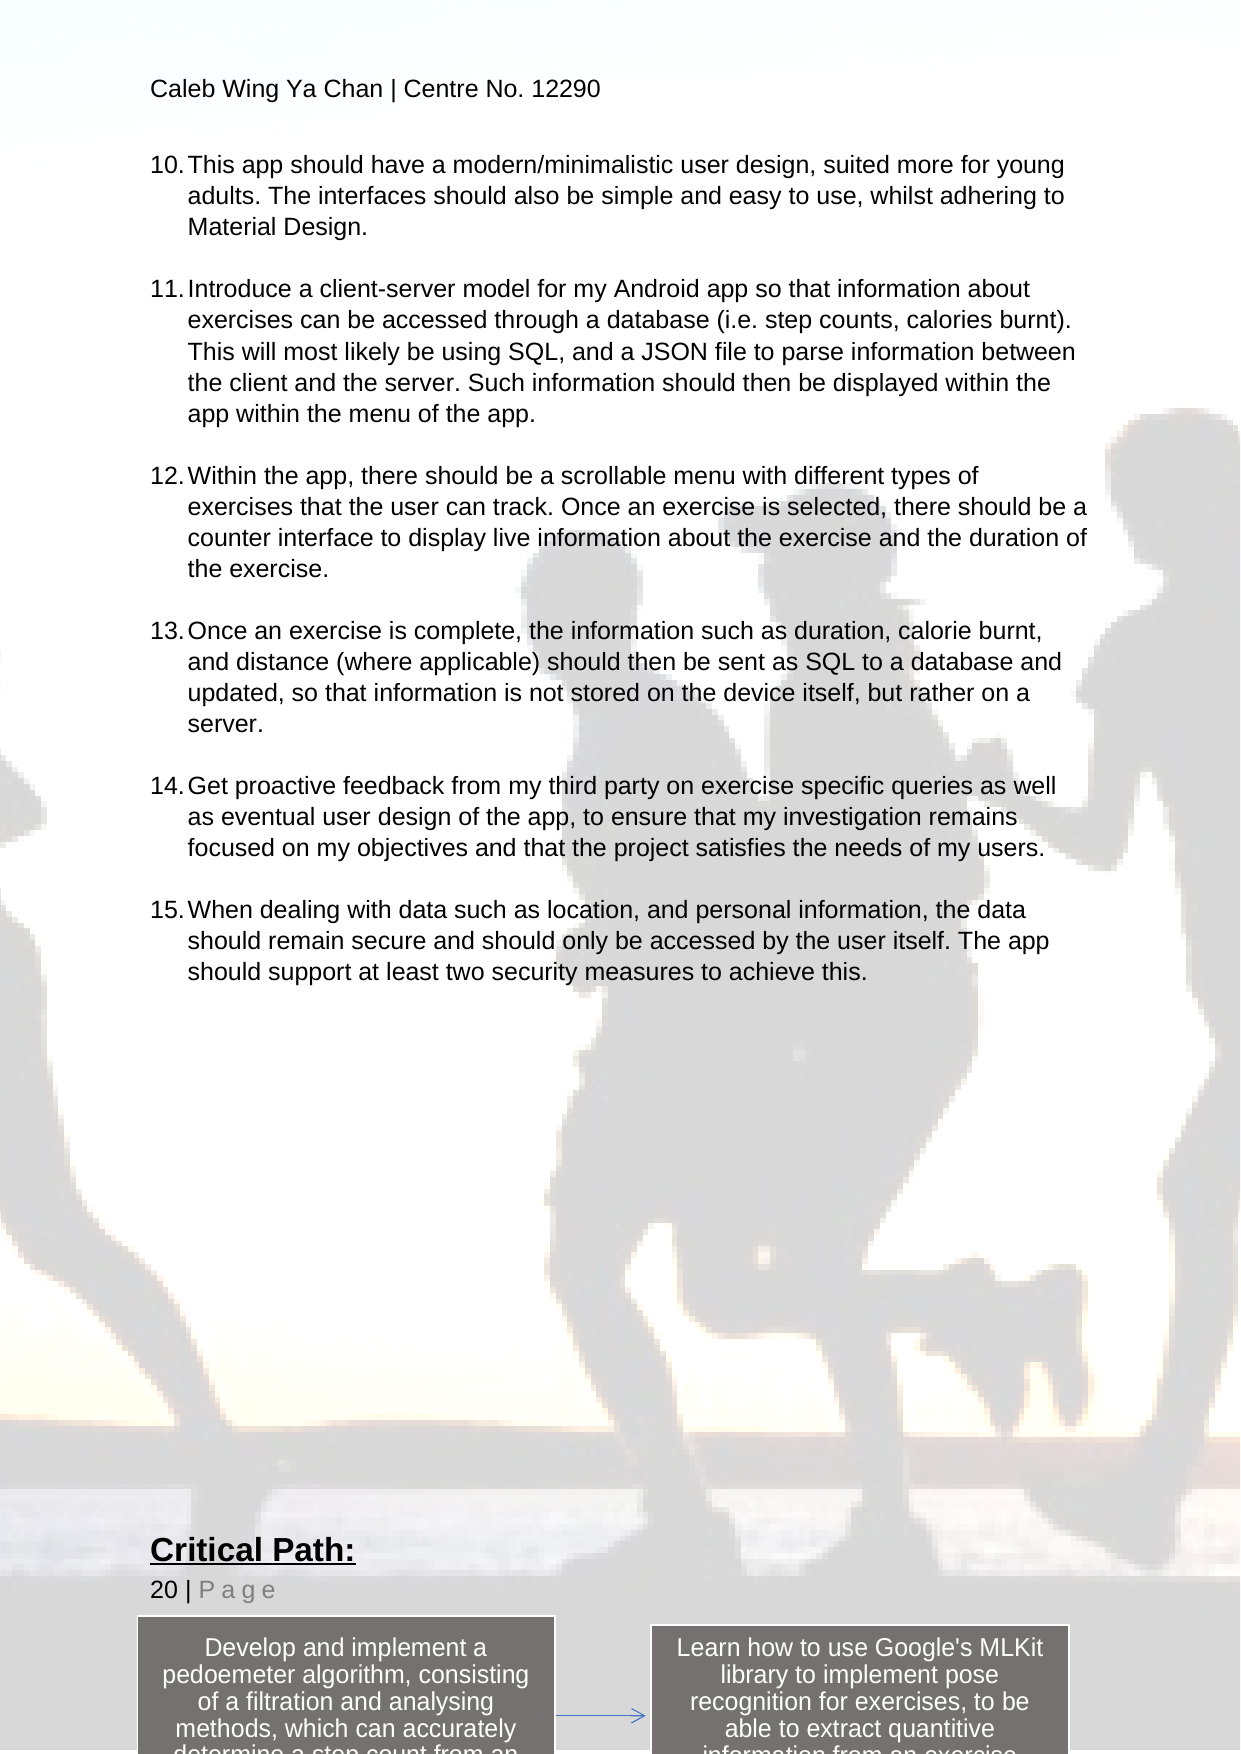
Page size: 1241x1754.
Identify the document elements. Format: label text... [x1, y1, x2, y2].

list Introduce a client-server model for my Android app so that information about exercises can be accessed through a database (i.e. step counts, calories burnt). This will most likely be using SQL, and a JSON file to parse information between the client and the server. Such information should then be displayed within the app within the menu of the app. [150, 274, 1090, 427]
list Once an exercise is complete, the information such as duration, calorie burnt, and distance (where applicable) should then be sent as SQL to a database and updated, so that information is not stored on the device itself, but rather on a server. [150, 616, 1090, 738]
list Within the app, there should be a scrollable menu with different types of exercises that the user can track. Once an exercise is selected, there should be a counter interface to display live information about the exercise and the duration of the exercise. [150, 461, 1090, 582]
text Critical Path: [150, 1530, 1090, 1568]
list This app should have a modern/minimalistic user design, suited more for young adults. The interfaces should also be simple and easy to use, whilst adhering to Material Design. [150, 150, 1090, 241]
list When dealing with data such as location, and personal information, the data should remain secure and should only be accessed by the user itself. The app should support at least two security measures to achieve this. [150, 895, 1090, 986]
list Get proactive feedback from my third party on exercise specific queries as well as eventual user design of the app, to ensure that my investigation remains focused on my objectives and that the project satisfies the needs of my users. [150, 771, 1090, 862]
